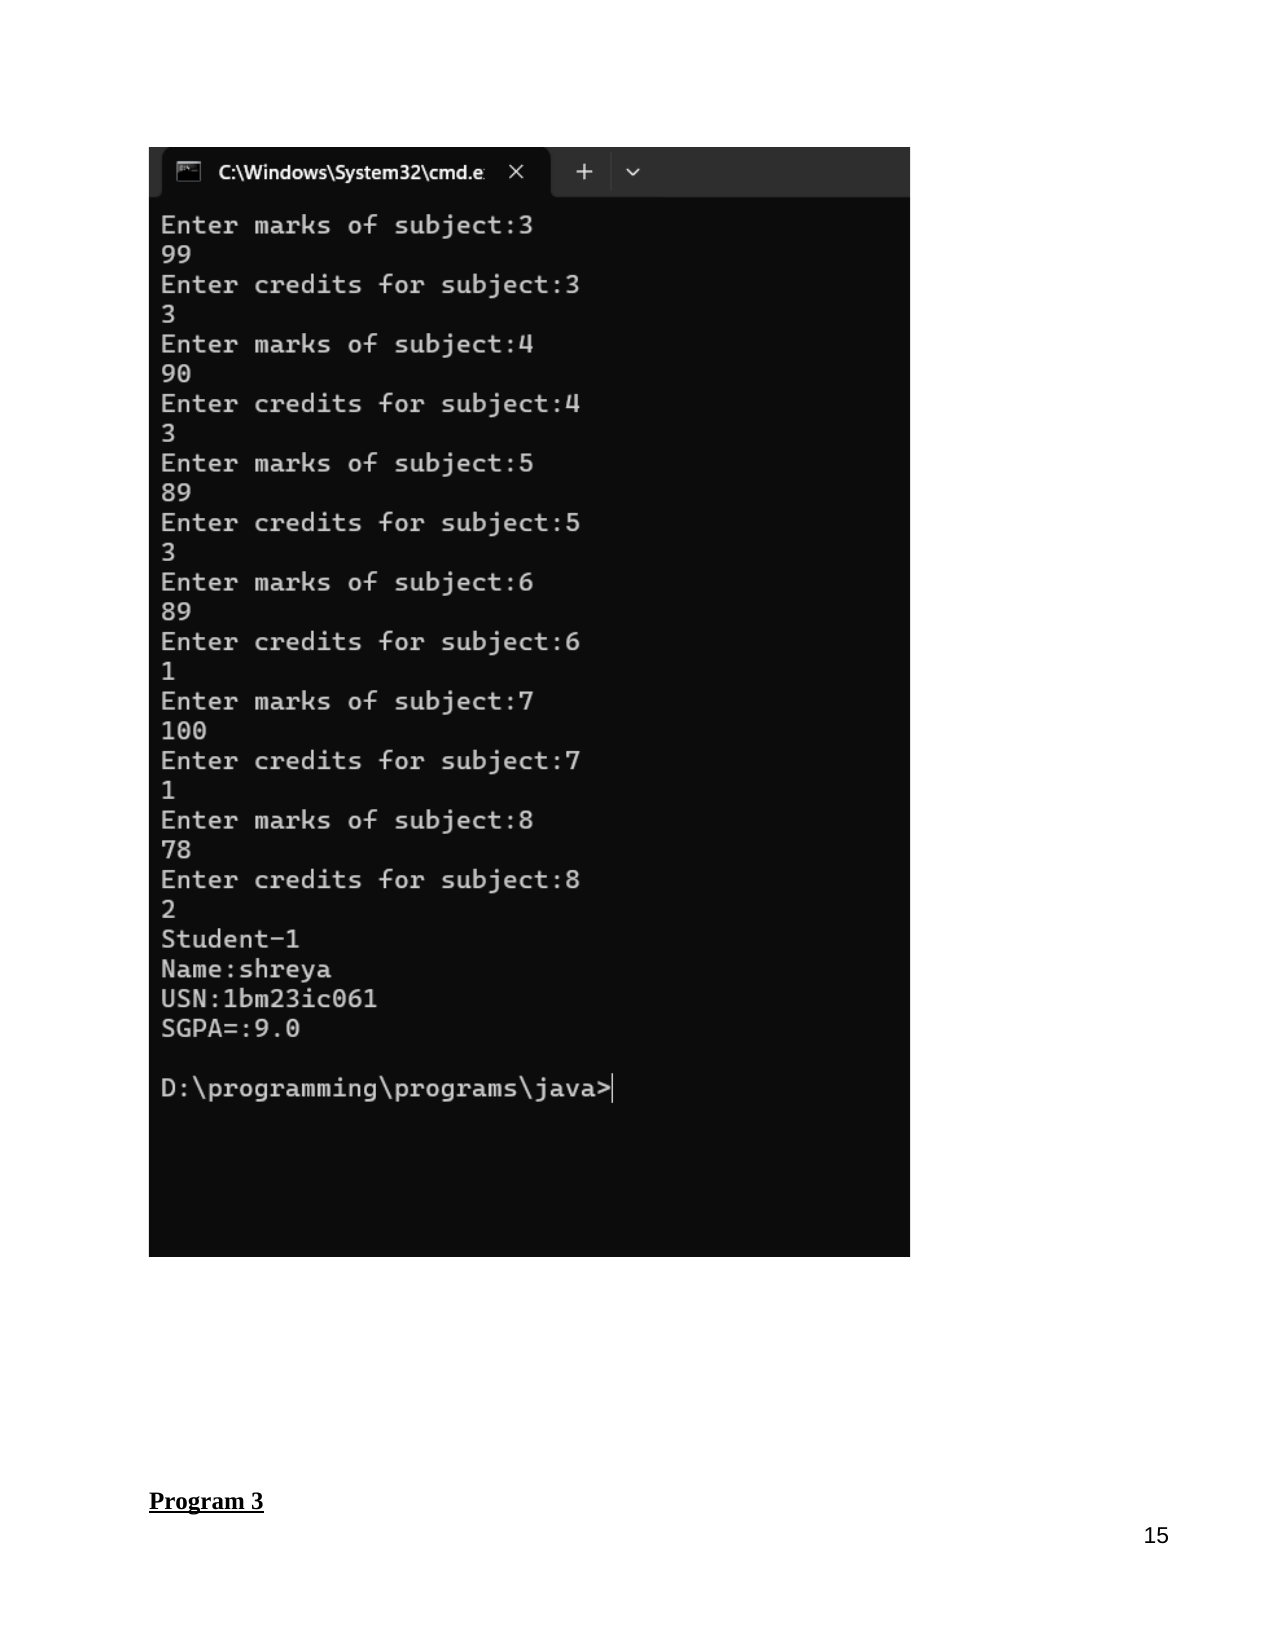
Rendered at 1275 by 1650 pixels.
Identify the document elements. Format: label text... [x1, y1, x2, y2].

text Program 3 [149, 1486, 1169, 1515]
picture [148, 147, 911, 1257]
